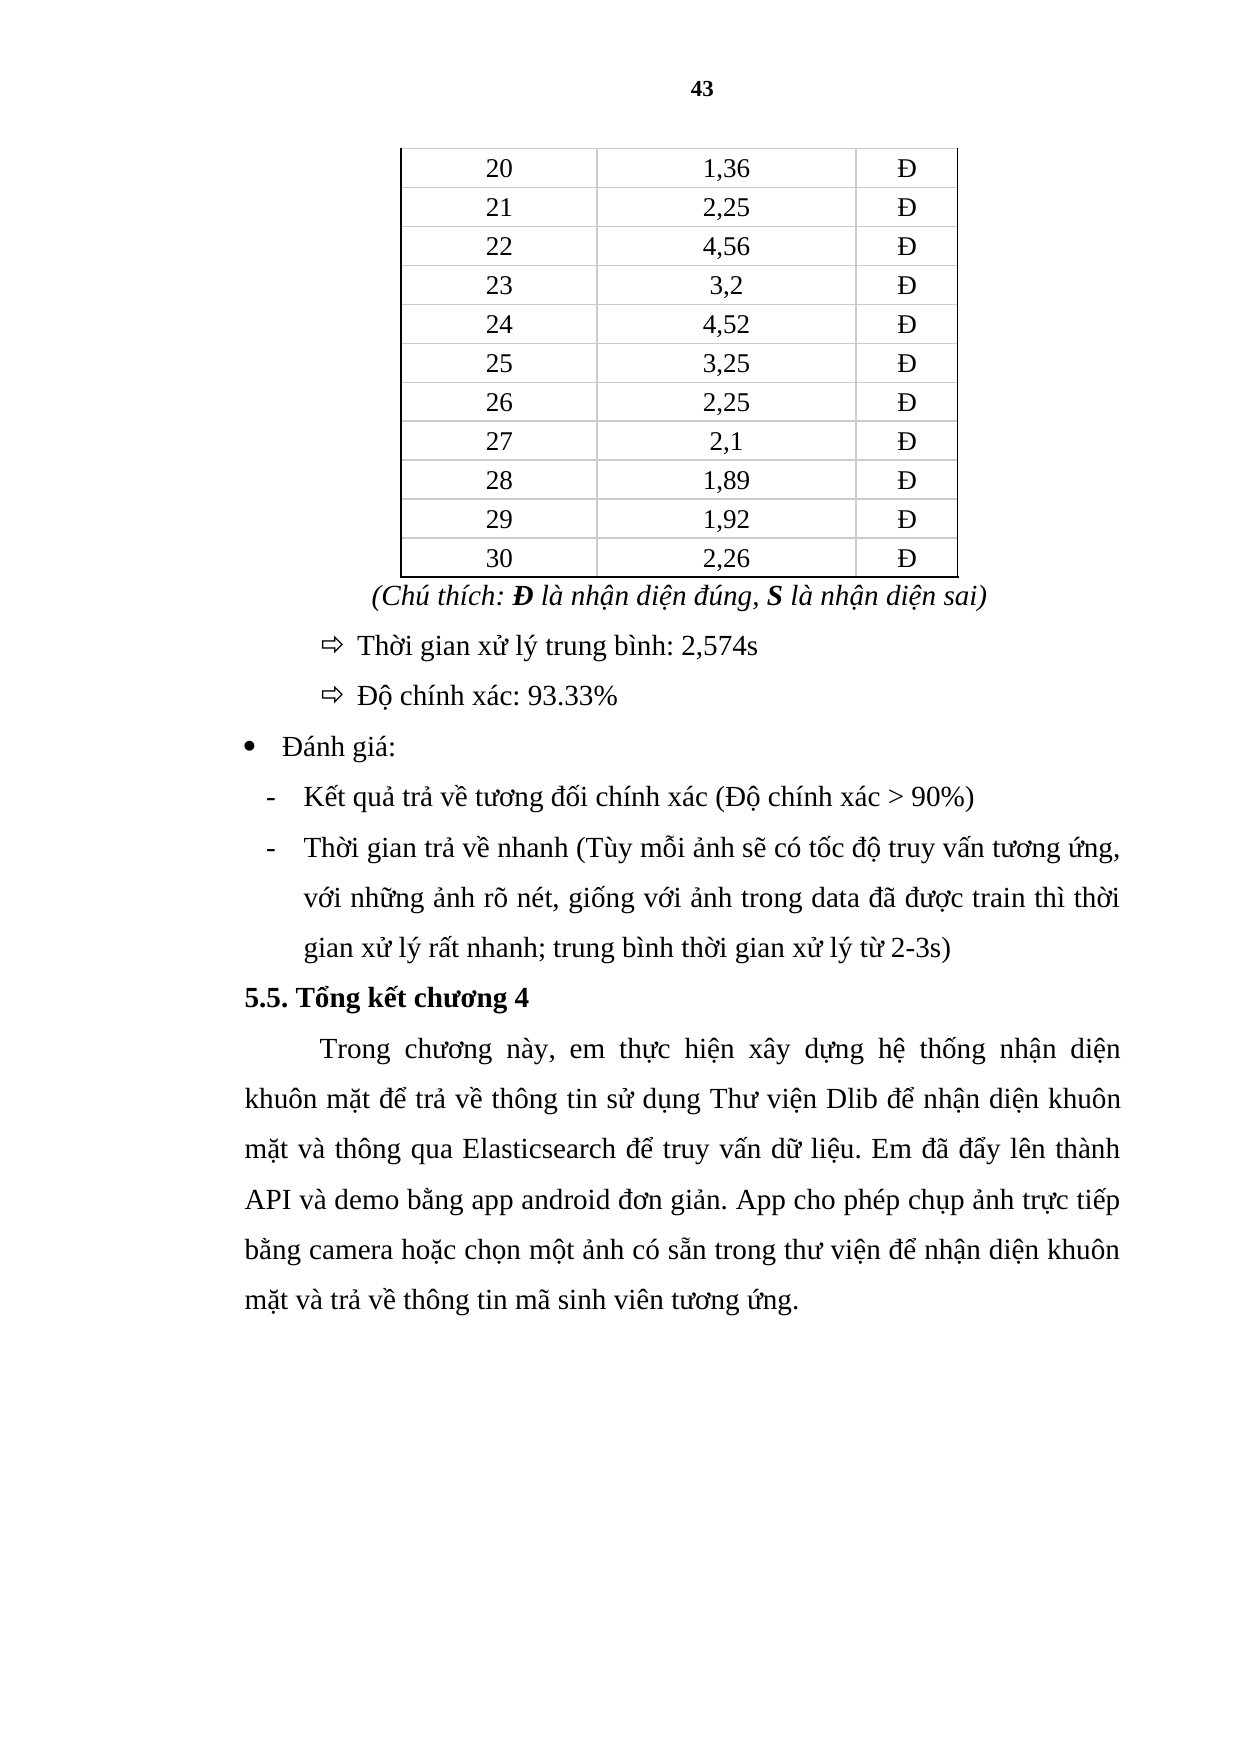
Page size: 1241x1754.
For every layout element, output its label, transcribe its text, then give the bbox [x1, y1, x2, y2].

table_cell 27 [402, 422, 596, 459]
table_cell 25 [402, 344, 596, 381]
table_cell 26 [402, 383, 596, 420]
table_cell 29 [402, 500, 596, 537]
table_cell 2,26 [598, 539, 855, 576]
table_cell 1,36 [598, 149, 855, 187]
list Đánh giá: [244, 729, 1122, 763]
table_cell Đ [857, 266, 957, 303]
table_cell 22 [402, 227, 596, 264]
table_cell 28 [402, 461, 596, 498]
table_cell 21 [402, 188, 596, 226]
table_cell 4,56 [598, 227, 855, 264]
table_cell 4,52 [598, 305, 855, 342]
table_cell Đ [857, 305, 957, 342]
table_cell 23 [402, 266, 596, 303]
table_cell 3,25 [598, 344, 855, 381]
list Thời gian xử lý trung bình: 2,574s [319, 628, 1122, 662]
table_cell 2,25 [598, 188, 855, 226]
table_cell Đ [857, 188, 957, 226]
table_cell Đ [857, 227, 957, 264]
text Trong chương này, em thực hiện xây dựng hệ thống nhận diện khuôn mặt để trả về thông tin sử dụng Thư viện Dlib để nhận diện khuôn mặt và thông qua Elasticsearch để truy vấn dữ liệu. Em đã đẩy lên thành API và demo bằng app android đơn giản. App cho phép chụp ảnh trực tiếp bằng camera hoặc chọn một ảnh có sẵn trong thư viện để nhận diện khuôn mặt và trả về thông tin mã sinh viên tương ứng. [244, 1031, 1122, 1316]
table_cell 20 [402, 149, 596, 187]
list Thời gian trả về nhanh (Tùy mỗi ảnh sẽ có tốc độ truy vấn tương ứng, với những ảnh rõ nét, giống với ảnh trong data đã được train thì thời gian xử lý rất nhanh; trung bình thời gian xử lý từ 2-3s) [266, 830, 1122, 964]
table_cell 30 [402, 539, 596, 576]
table_cell 1,89 [598, 461, 855, 498]
list Độ chính xác: 93.33% [319, 678, 1122, 712]
subtitle Tổng kết chương 4 [244, 981, 1122, 1014]
table_cell Đ [857, 422, 957, 459]
table_cell Đ [857, 500, 957, 537]
table_cell Đ [857, 539, 957, 576]
table_cell Đ [857, 461, 957, 498]
table_cell Đ [857, 344, 957, 381]
table_cell 1,92 [598, 500, 855, 537]
table_cell Đ [857, 383, 957, 420]
table_cell 2,25 [598, 383, 855, 420]
table_cell Đ [857, 149, 957, 187]
list Kết quả trả về tương đối chính xác (Độ chính xác > 90%) [266, 779, 1122, 813]
text (Chú thích: Đ là nhận diện đúng, S là nhận diện sai) [282, 578, 1122, 611]
table_cell 3,2 [598, 266, 855, 303]
table_cell 24 [402, 305, 596, 342]
table_cell 2,1 [598, 422, 855, 459]
